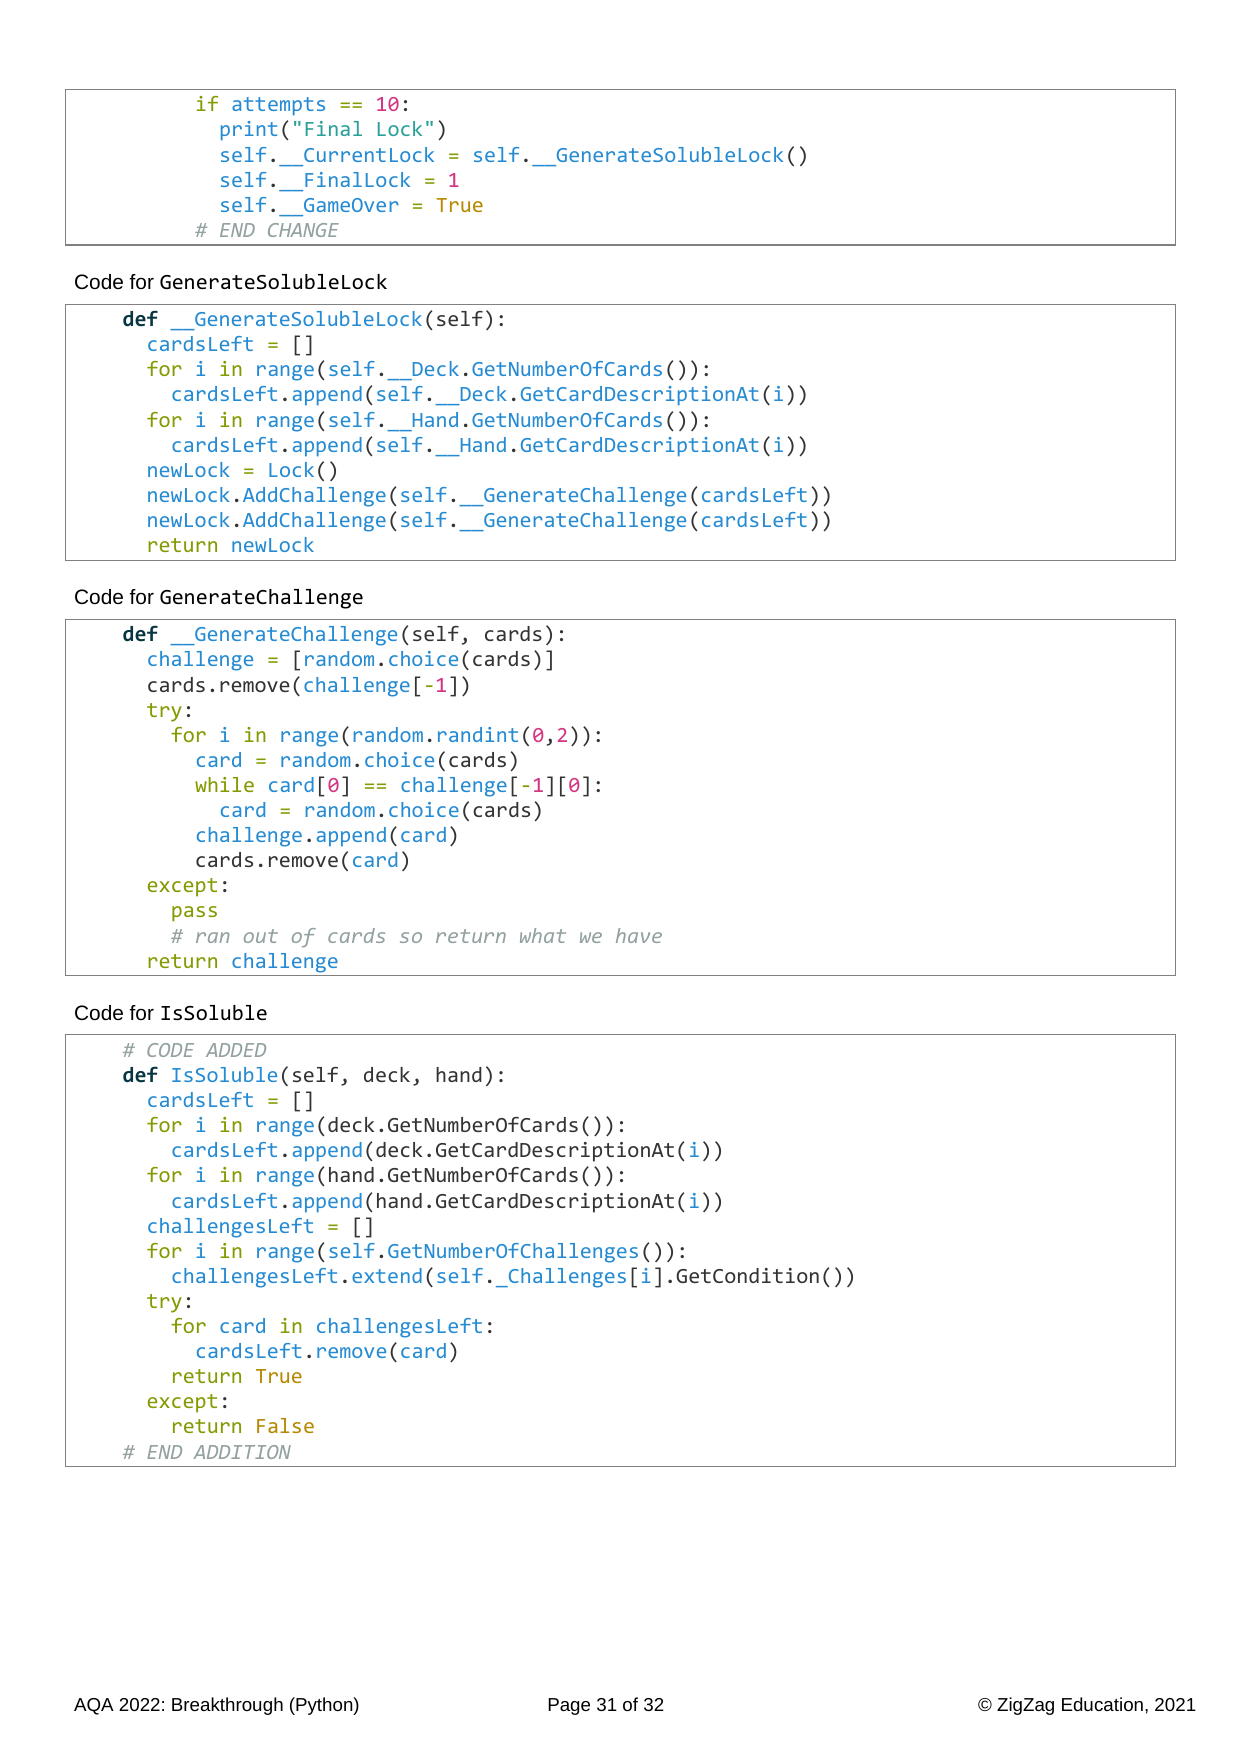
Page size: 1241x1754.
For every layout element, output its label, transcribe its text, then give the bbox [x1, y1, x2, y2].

text if attempts == 10: [66, 90, 1175, 117]
text def __GenerateChallenge(self, cards): [66, 620, 1175, 647]
text challenge = [random.choice(cards)] [74, 647, 1166, 672]
text newLock.AddChallenge(self.__GenerateChallenge(cardsLeft)) [74, 482, 1166, 507]
text cardsLeft.append(self.__Deck.GetCardDescriptionAt(i)) [74, 382, 1166, 407]
text for i in range(self.__Hand.GetNumberOfCards()): [74, 407, 1166, 432]
text try: [74, 697, 1166, 722]
text except: [74, 1389, 1166, 1414]
text self.__FinalLock = 1 [74, 167, 1166, 192]
text cardsLeft.append(hand.GetCardDescriptionAt(i)) [74, 1188, 1166, 1213]
text newLock.AddChallenge(self.__GenerateChallenge(cardsLeft)) [74, 507, 1166, 529]
text for card in challengesLeft: [74, 1313, 1166, 1339]
text for i in range(self.__Deck.GetNumberOfCards()): [74, 357, 1166, 382]
text Code for GenerateChallenge [74, 585, 1166, 610]
text for i in range(self.GetNumberOfChallenges()): [74, 1238, 1166, 1263]
text for i in range(random.randint(0,2)): [74, 722, 1166, 747]
text try: [74, 1288, 1166, 1313]
text Code for IsSoluble [74, 1000, 1166, 1026]
text challengesLeft.extend(self._Challenges[i].GetCondition()) [74, 1263, 1166, 1288]
text # END ADDITION [66, 1436, 1175, 1466]
text Code for GenerateSolubleLock [74, 269, 1166, 295]
text print("Final Lock") [74, 117, 1166, 142]
text challenge.append(card) [74, 823, 1166, 848]
text for i in range(deck.GetNumberOfCards()): [74, 1113, 1166, 1138]
text card = random.choice(cards) [74, 747, 1166, 772]
text # CODE ADDED [66, 1035, 1175, 1062]
text card = random.choice(cards) [74, 797, 1166, 823]
text return newLock [66, 529, 1175, 560]
text cardsLeft = [] [74, 332, 1166, 357]
text cardsLeft.append(self.__Hand.GetCardDescriptionAt(i)) [74, 432, 1166, 457]
text return False [74, 1414, 1166, 1436]
text # ran out of cards so return what we have [74, 923, 1166, 945]
text self.__CurrentLock = self.__GenerateSolubleLock() [74, 142, 1166, 167]
text for i in range(hand.GetNumberOfCards()): [74, 1163, 1166, 1188]
text # END CHANGE [66, 214, 1175, 244]
text return True [74, 1364, 1166, 1389]
text cardsLeft.remove(card) [74, 1339, 1166, 1364]
text return challenge [66, 945, 1175, 975]
text pass [74, 898, 1166, 923]
text cardsLeft = [] [74, 1088, 1166, 1113]
text cardsLeft.append(deck.GetCardDescriptionAt(i)) [74, 1138, 1166, 1163]
text while card[0] == challenge[-1][0]: [74, 772, 1166, 797]
text newLock = Lock() [74, 457, 1166, 482]
text cards.remove(card) [74, 848, 1166, 873]
text except: [74, 873, 1166, 898]
text challengesLeft = [] [74, 1213, 1166, 1238]
text def IsSoluble(self, deck, hand): [74, 1062, 1166, 1088]
text self.__GameOver = True [74, 192, 1166, 214]
text cards.remove(challenge[-1]) [74, 672, 1166, 697]
text def __GenerateSolubleLock(self): [66, 305, 1175, 332]
